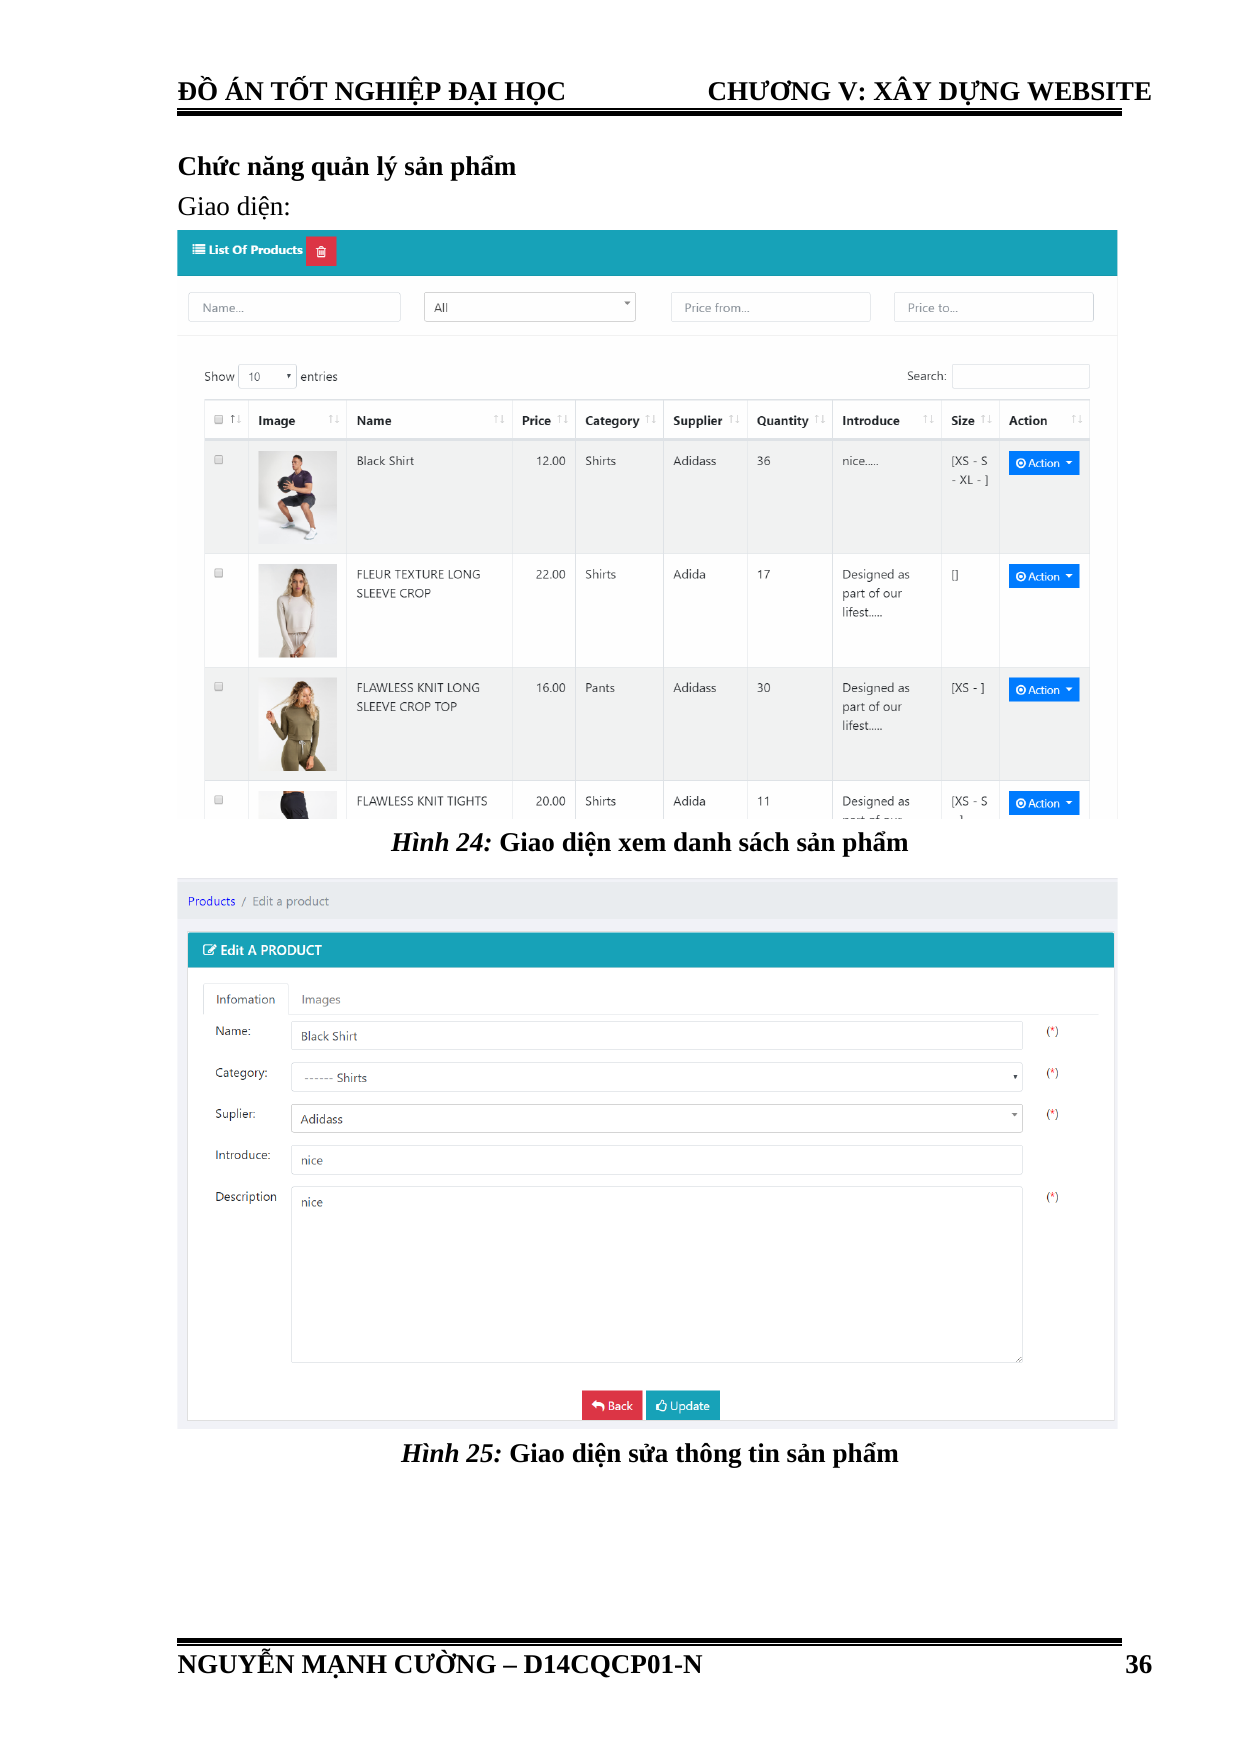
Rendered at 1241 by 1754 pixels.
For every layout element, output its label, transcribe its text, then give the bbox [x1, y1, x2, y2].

text Chức năng quản lý sản phẩm [177, 150, 1122, 181]
picture [177, 878, 1118, 1429]
text Giao diện: [177, 190, 1122, 222]
picture [177, 230, 1118, 819]
